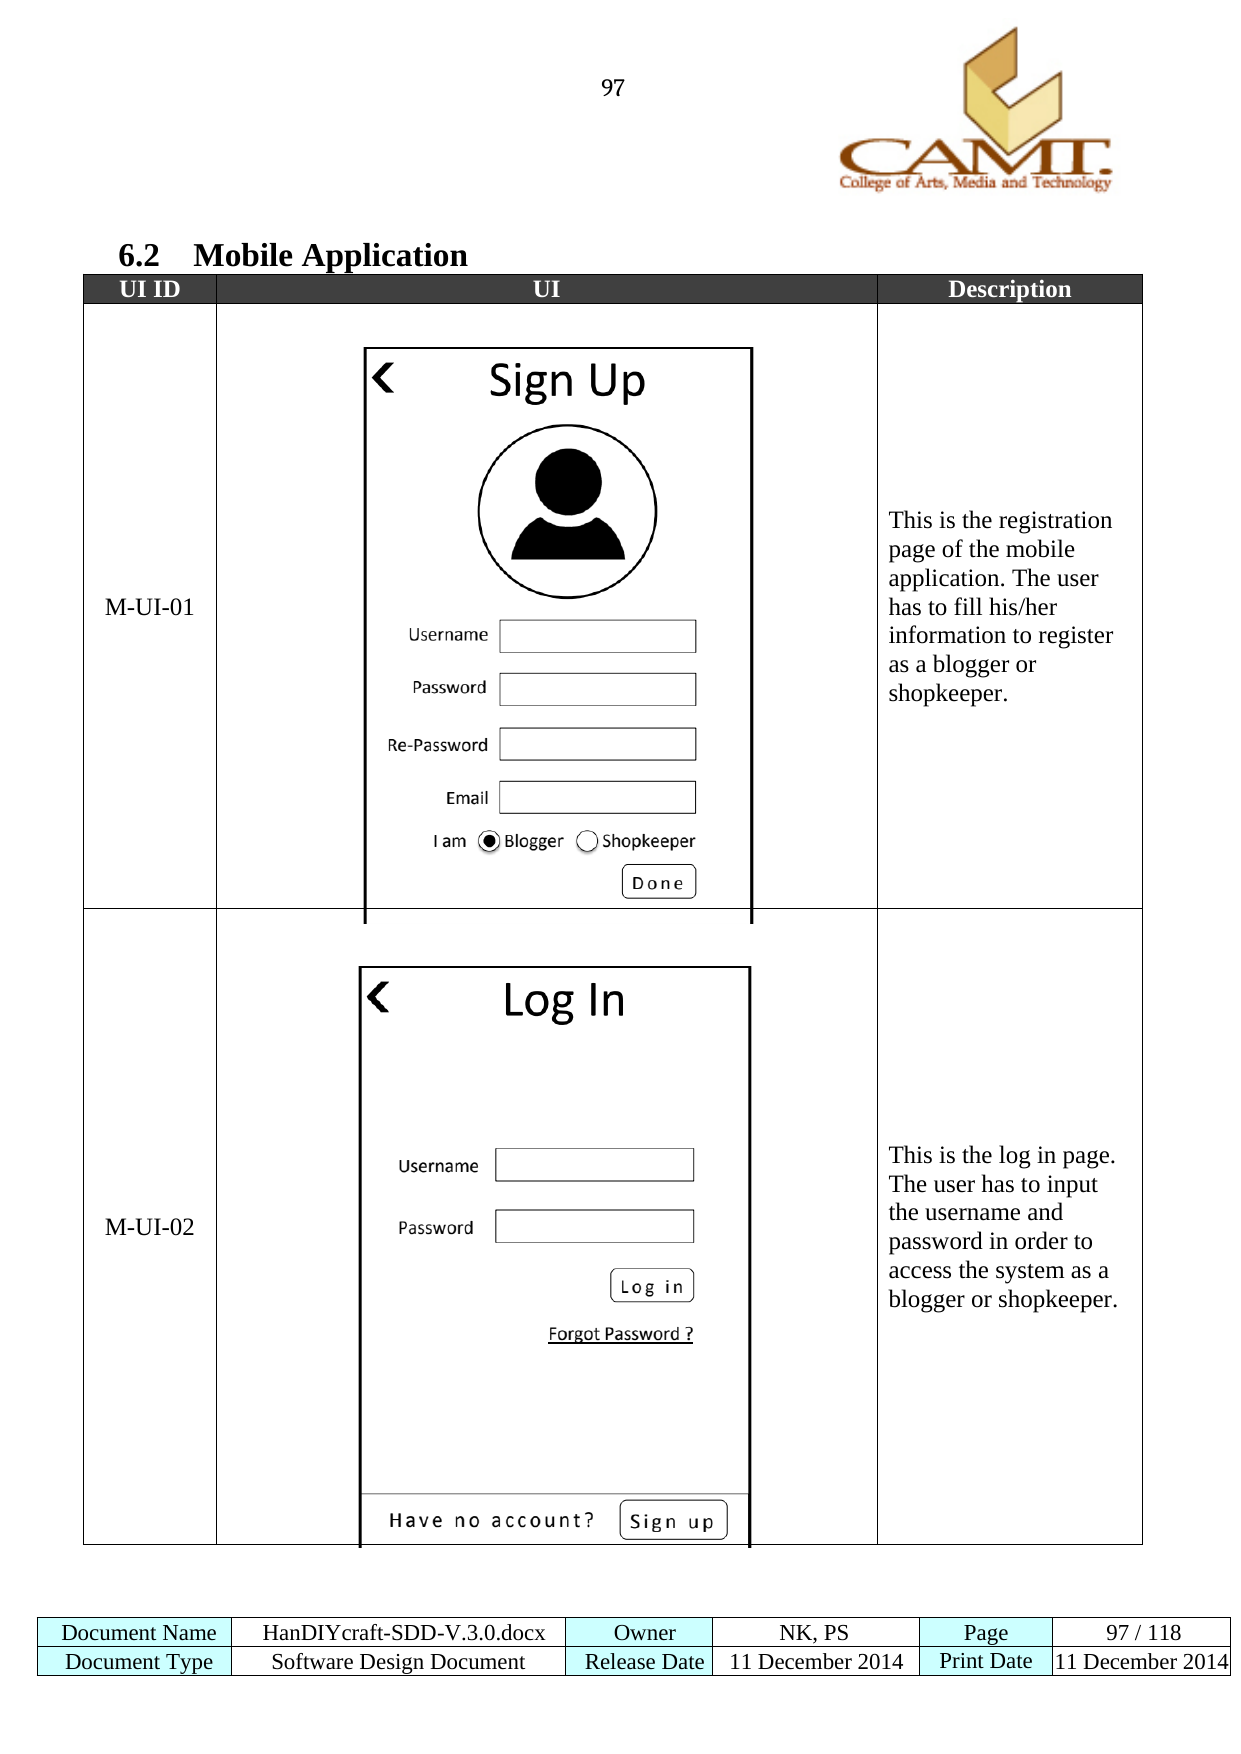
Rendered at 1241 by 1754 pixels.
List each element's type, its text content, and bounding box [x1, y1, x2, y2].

table_cell [217, 304, 877, 908]
table_cell This is the registration page of the mobile application. The user has to fill his/her information to register as a blogger or shopkeeper. [878, 304, 1142, 908]
table_cell M-UI-02 [84, 909, 216, 1543]
table_header Description [878, 275, 1142, 303]
list Mobile Application [118, 235, 1108, 273]
picture [755, 18, 1221, 207]
table_cell M-UI-01 [84, 304, 216, 908]
table_header UI [217, 275, 877, 303]
table_cell [217, 909, 877, 1543]
table_cell This is the log in page. The user has to input the username and password in order to access the system as a blogger or shopkeeper. [878, 909, 1142, 1543]
table_header UI ID [84, 275, 216, 303]
